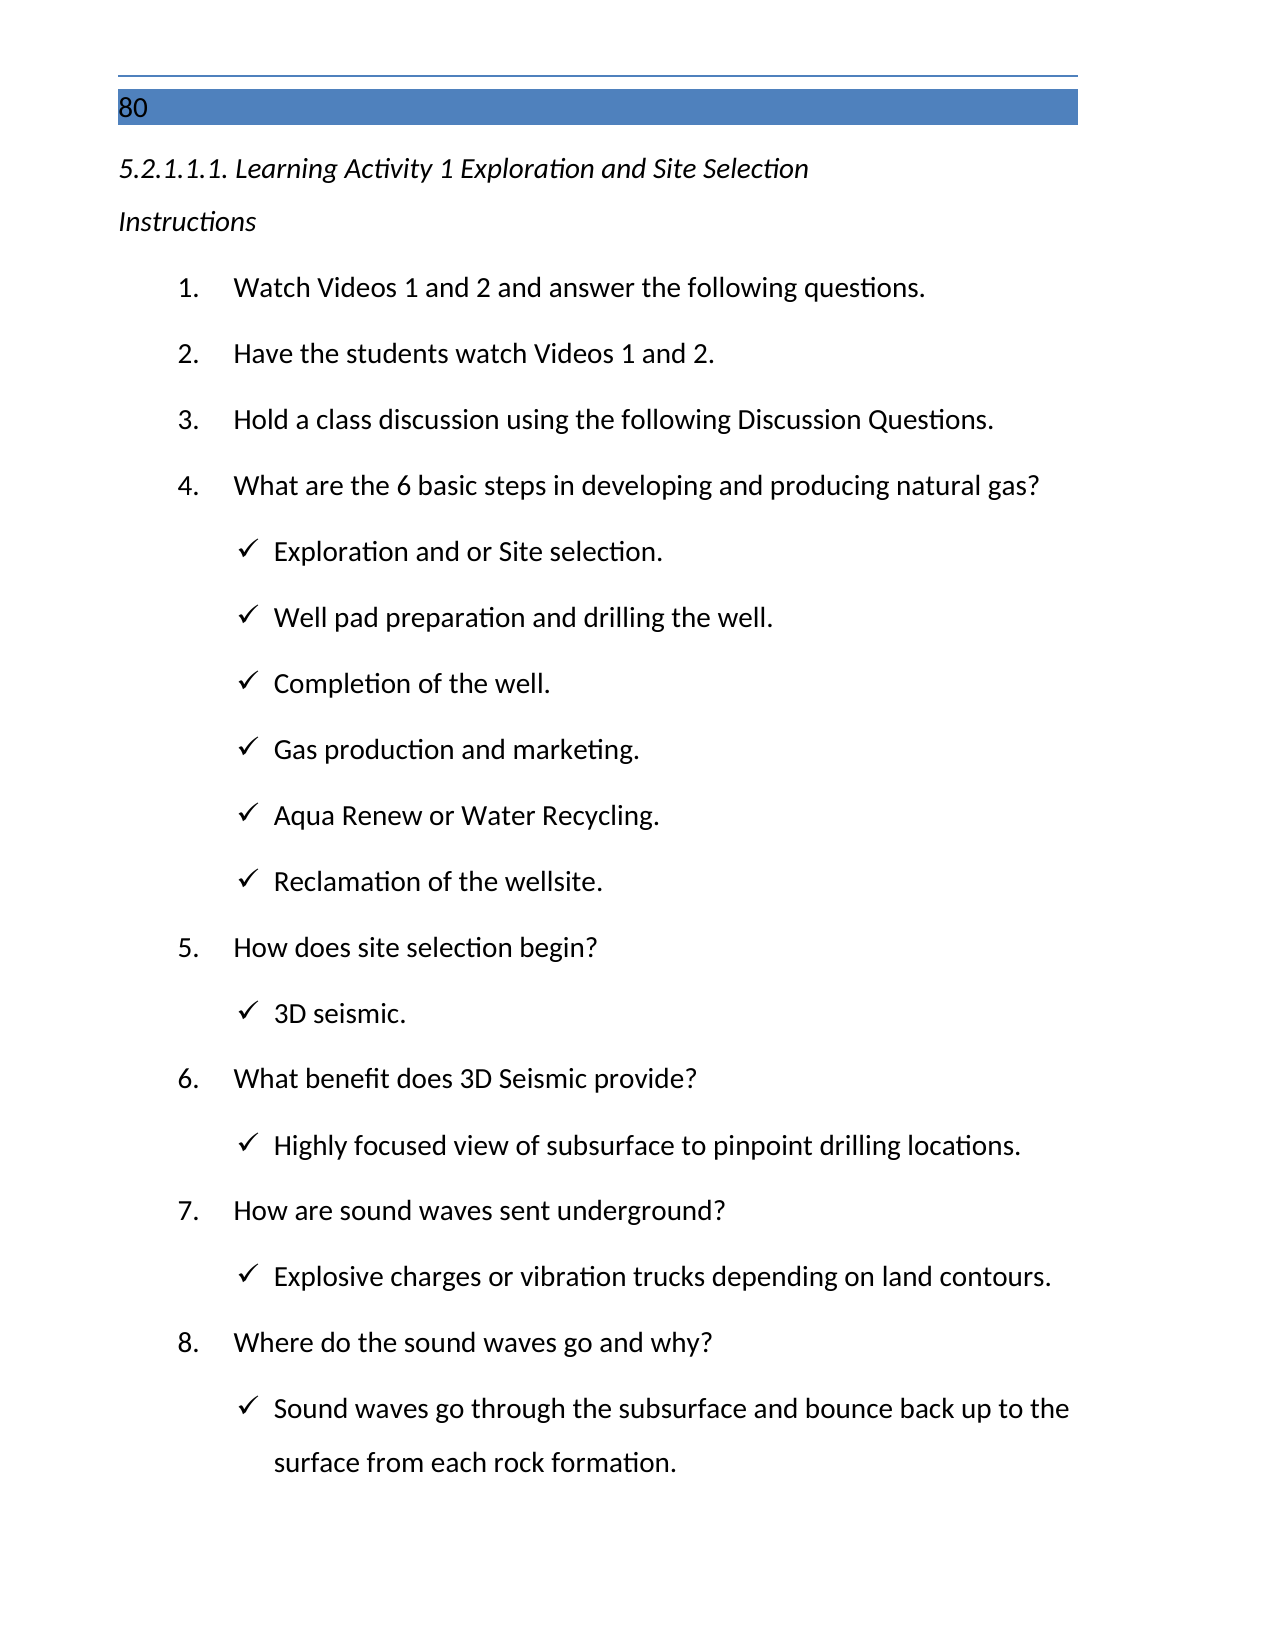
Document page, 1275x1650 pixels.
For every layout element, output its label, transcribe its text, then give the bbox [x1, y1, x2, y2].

list Hold a class discussion using the following Discussion Questions. [177, 401, 1078, 437]
list What are the 6 basic steps in developing and producing natural gas? [177, 467, 1078, 503]
list Highly focused view of subsurface to pinpoint drilling locations. [236, 1127, 1078, 1162]
list Explosive charges or vibration trucks depending on land contours. [236, 1258, 1078, 1294]
list Aqua Renew or Water Recycling. [236, 797, 1078, 832]
list Watch Videos 1 and 2 and answer the following questions. [177, 269, 1078, 305]
list Completion of the well. [236, 665, 1078, 701]
list Exploration and or Site selection. [236, 533, 1078, 569]
list Well pad preparation and drilling the well. [236, 599, 1078, 635]
list How are sound waves sent underground? [177, 1192, 1078, 1228]
list Sound waves go through the subsurface and bounce back up to the surface from each rock formation. [236, 1390, 1078, 1479]
text Instructions [118, 203, 1078, 239]
list How does site selection begin? [177, 929, 1078, 964]
subtitle 5.2.1.1.1. Learning Activity 1 Exploration and Site Selection [118, 150, 1078, 186]
list Have the students watch Videos 1 and 2. [177, 335, 1078, 371]
list Where do the sound waves go and why? [177, 1324, 1078, 1360]
list Gas production and marketing. [236, 731, 1078, 767]
list Reclamation of the wellsite. [236, 863, 1078, 898]
list What benefit does 3D Seismic provide? [177, 1061, 1078, 1096]
list 3D seismic. [236, 995, 1078, 1030]
